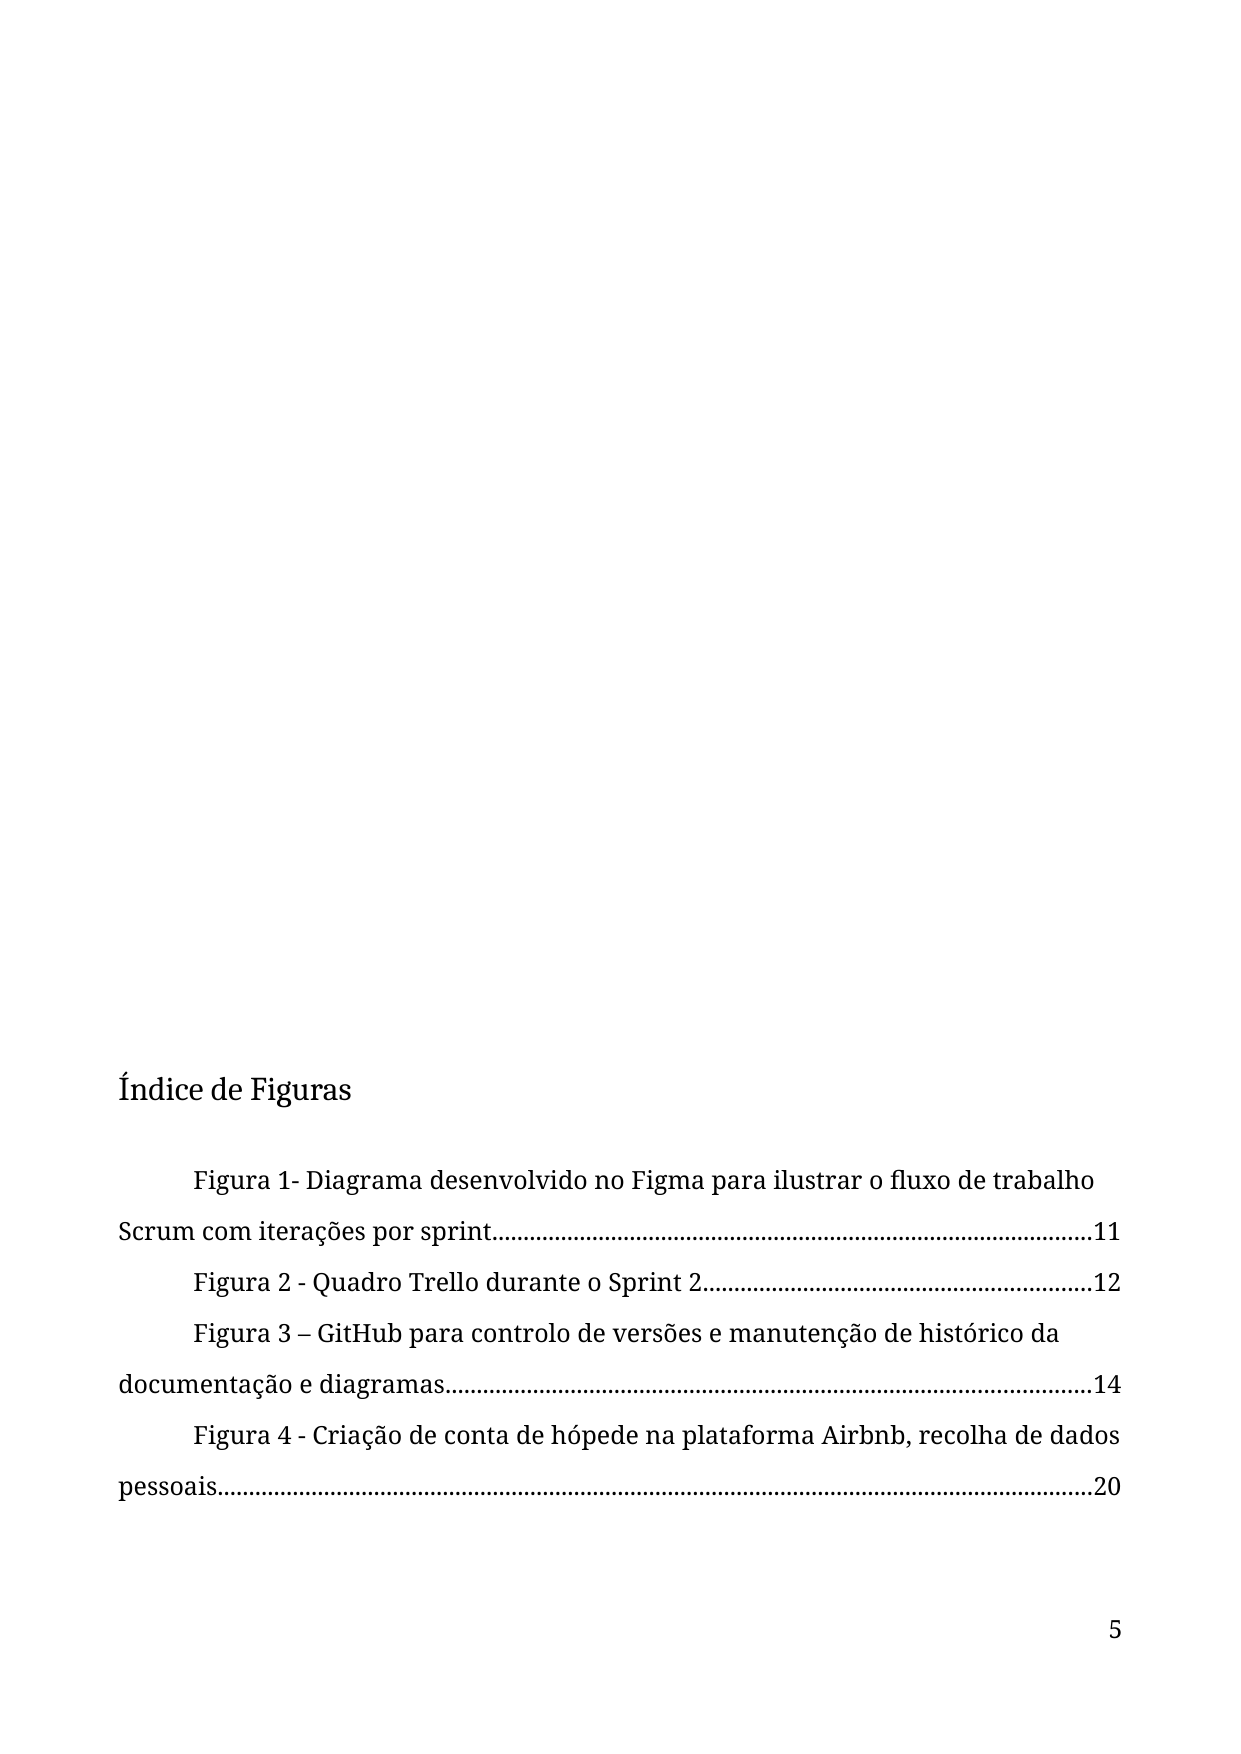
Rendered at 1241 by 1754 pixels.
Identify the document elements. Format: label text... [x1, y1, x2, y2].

text Figura 1- Diagrama desenvolvido no Figma para ilustrar o fluxo de trabalho Scrum com iterações por sprint 11 [118, 1162, 1122, 1247]
subtitle Índice de Figuras [118, 1070, 1122, 1108]
text Figura 2 - Quadro Trello durante o Sprint 2 12 [118, 1264, 1122, 1298]
text Figura 3 – GitHub para controlo de versões e manutenção de histórico da documentação e diagramas 14 [118, 1315, 1122, 1401]
text Figura 4 - Criação de conta de hópede na plataforma Airbnb, recolha de dados pessoais 20 [118, 1417, 1122, 1503]
